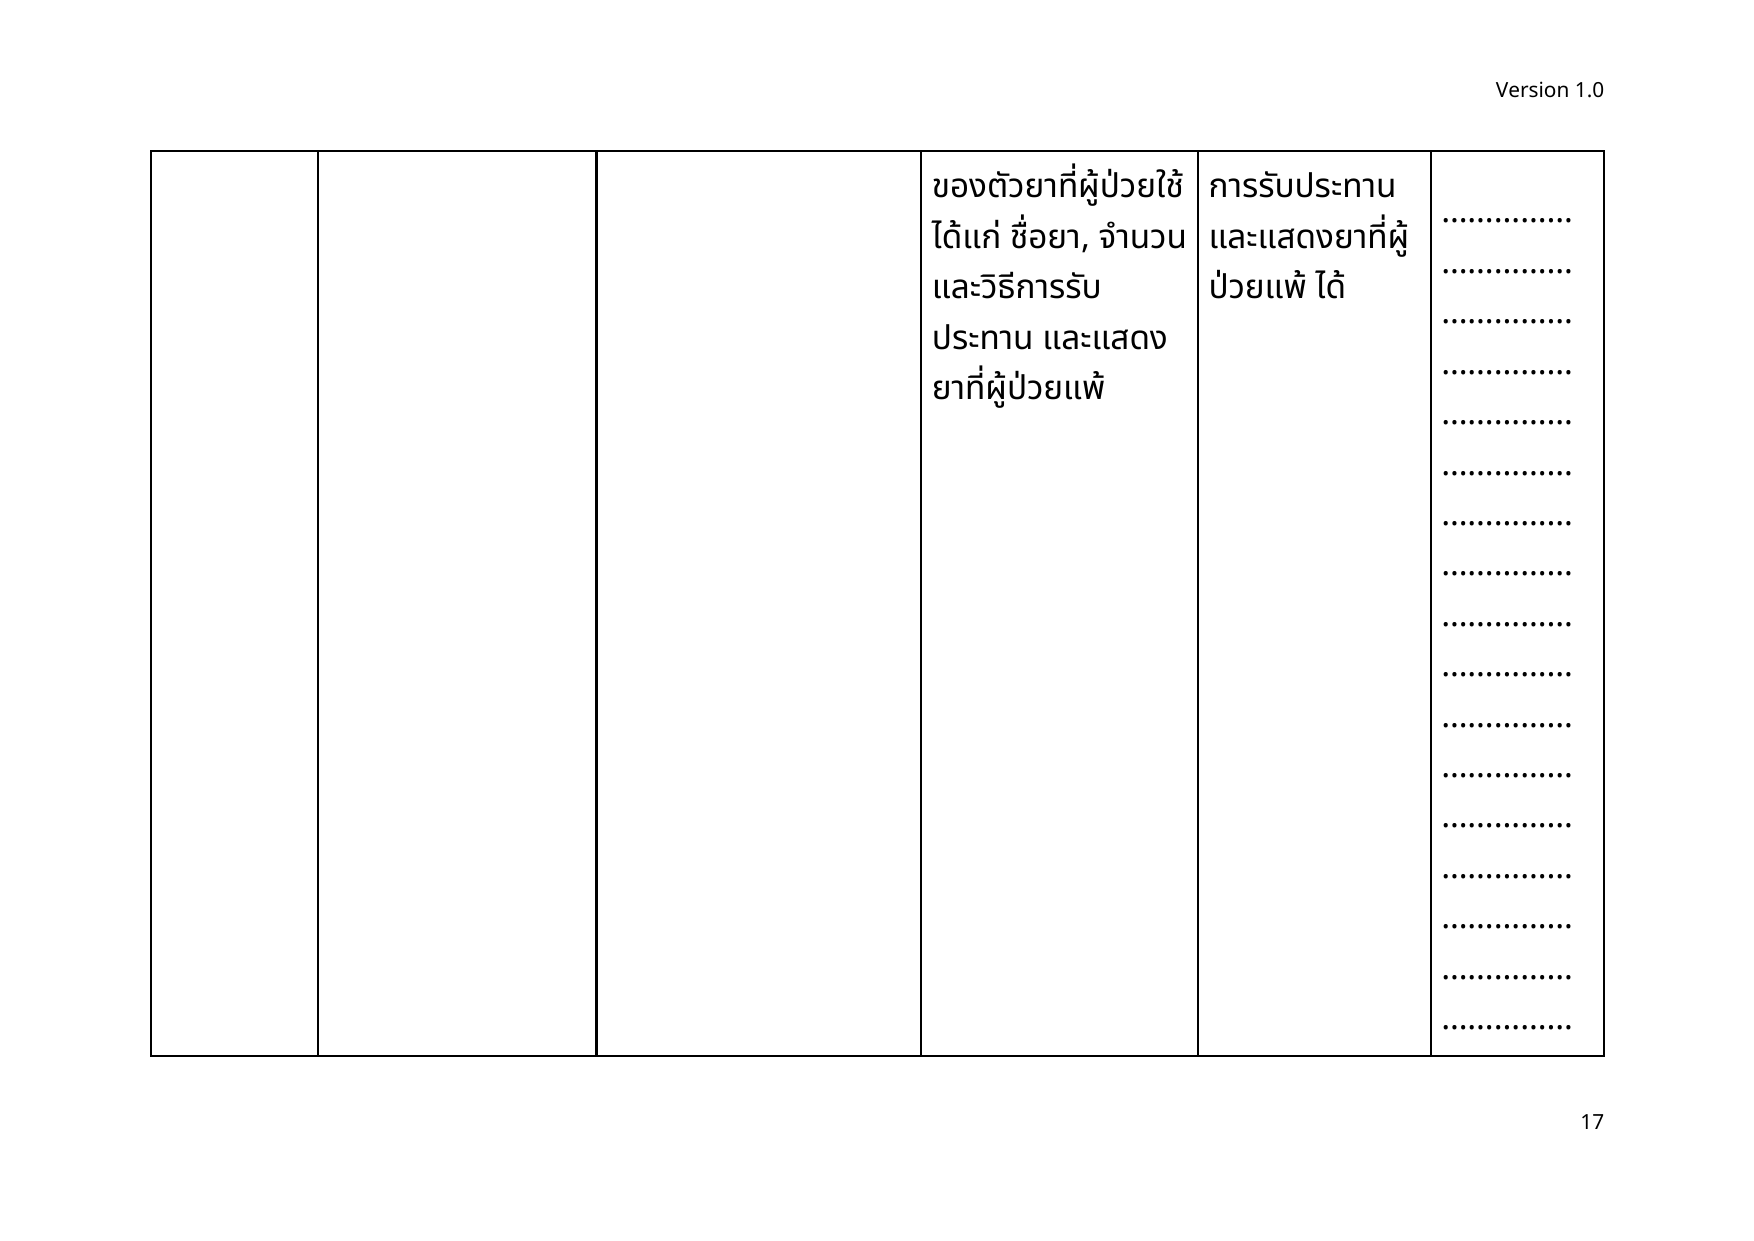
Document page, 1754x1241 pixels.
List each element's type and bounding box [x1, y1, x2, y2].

table_cell [598, 152, 920, 1055]
table_cell [152, 152, 317, 1055]
table_cell [1199, 152, 1430, 1055]
table_cell [319, 152, 595, 1055]
table_cell [1432, 152, 1603, 1055]
table_cell [922, 152, 1197, 1055]
